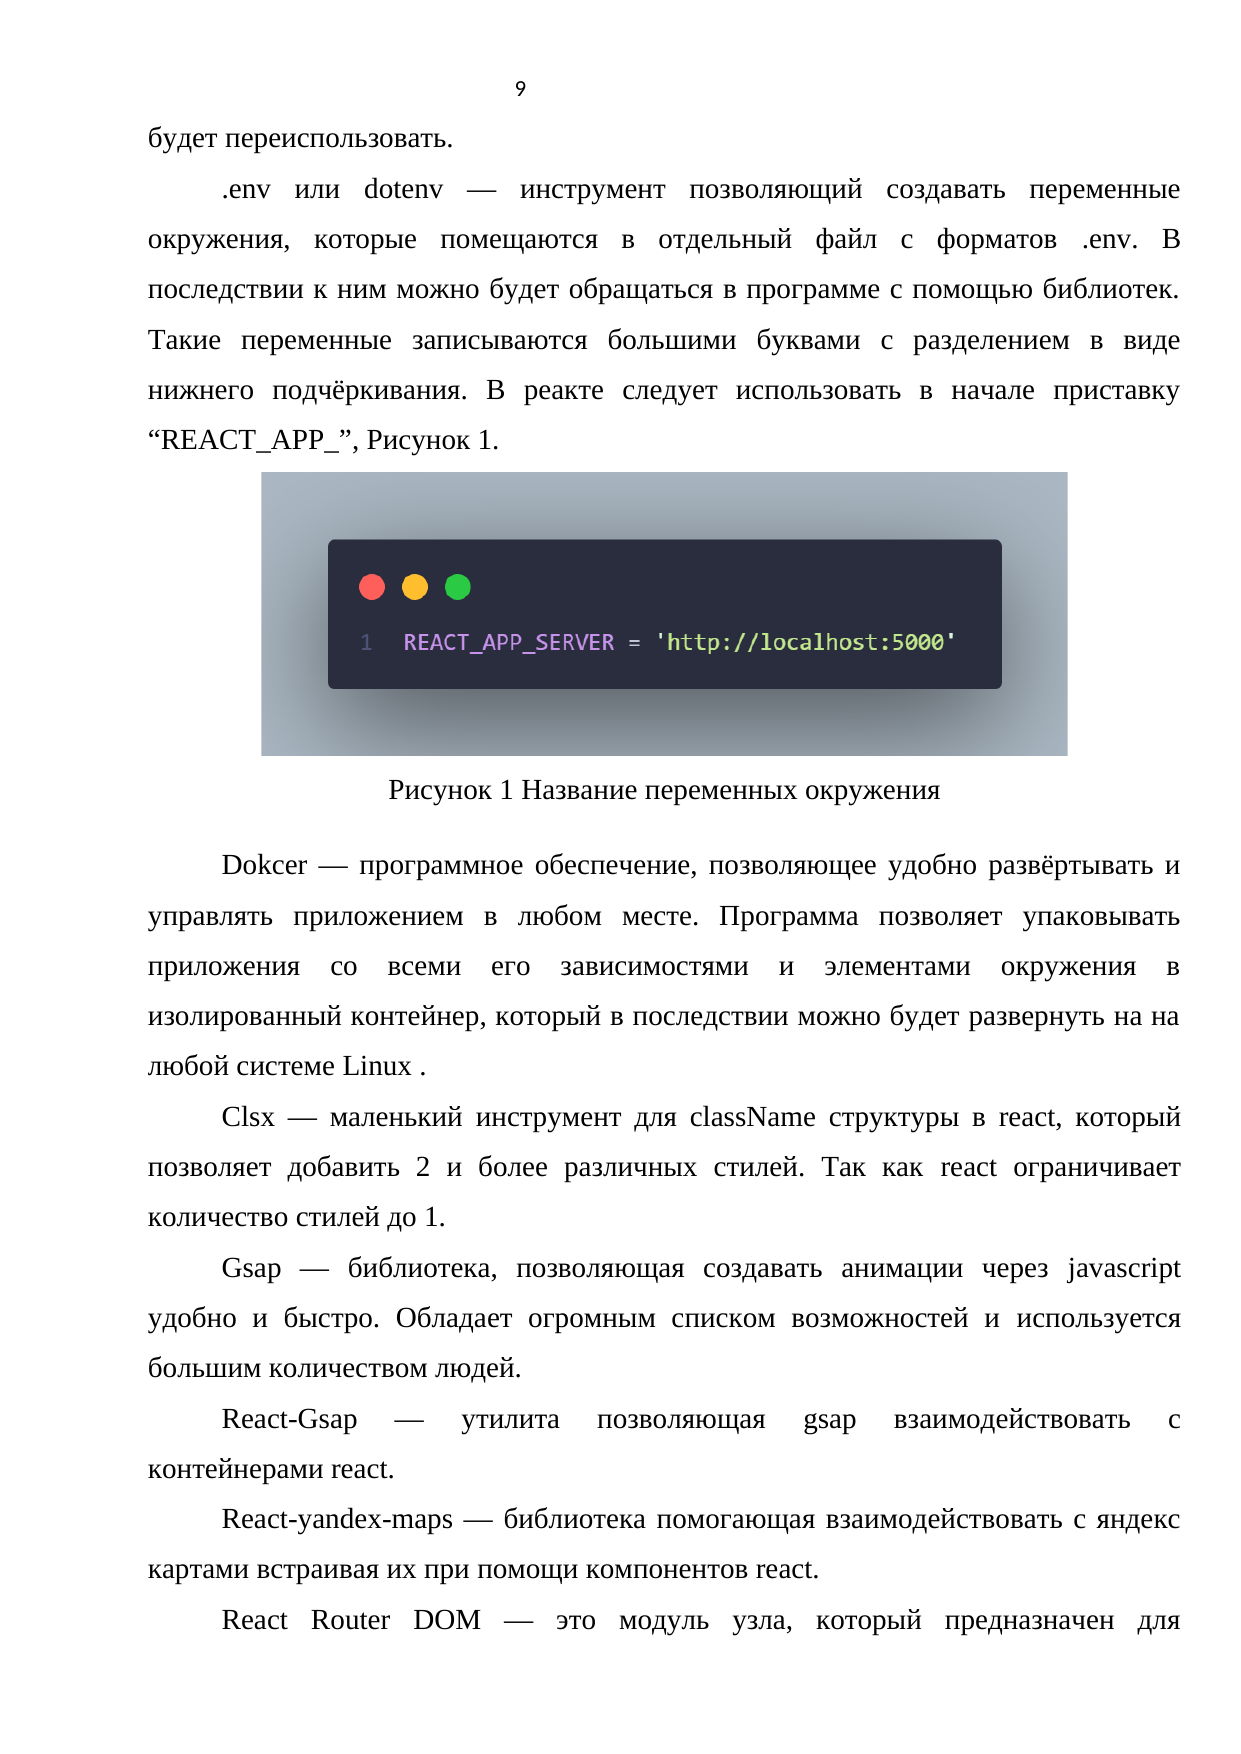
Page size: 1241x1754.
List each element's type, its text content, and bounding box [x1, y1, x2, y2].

text React-Gsap — утилита позволяющая gsap взаимодействовать с контейнерами react. [148, 1401, 1181, 1484]
text .env или dotenv — инструмент позволяющий создавать переменные окружения, которые помещаются в отдельный файл с форматов .env. В последствии к ним можно будет обращаться в программе с помощью библиотек. Такие переменные записываются большими буквами с разделением в виде нижнего подчёркивания. В реакте следует использовать в начале приставку “REACT_APP_”, Рисунок 1. [148, 171, 1181, 456]
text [148, 1602, 1181, 1636]
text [148, 121, 1181, 154]
text Gsap — библиотека, позволяющая создавать анимации через javascript удобно и быстро. Обладает огромным списком возможностей и используется большим количеством людей. [148, 1250, 1181, 1384]
text Dokcer — программное обеспечение, позволяющее удобно развёртывать и управлять приложением в любом месте. Программа позволяет упаковывать приложения со всеми его зависимостями и элементами окружения в изолированный контейнер, который в последствии можно будет развернуть на на любой системе Linux . [148, 847, 1181, 1082]
text React-yandex-maps — библиотека помогающая взаимодействовать с яндекс картами встраивая их при помощи компонентов react. [148, 1501, 1181, 1585]
picture [261, 472, 1068, 756]
text Clsx — маленький инструмент для className структуры в react, который позволяет добавить 2 и более различных стилей. Так как react ограничивает количество стилей до 1. [148, 1099, 1181, 1233]
text Рисунок 1 Название переменных окружения [148, 772, 1181, 806]
